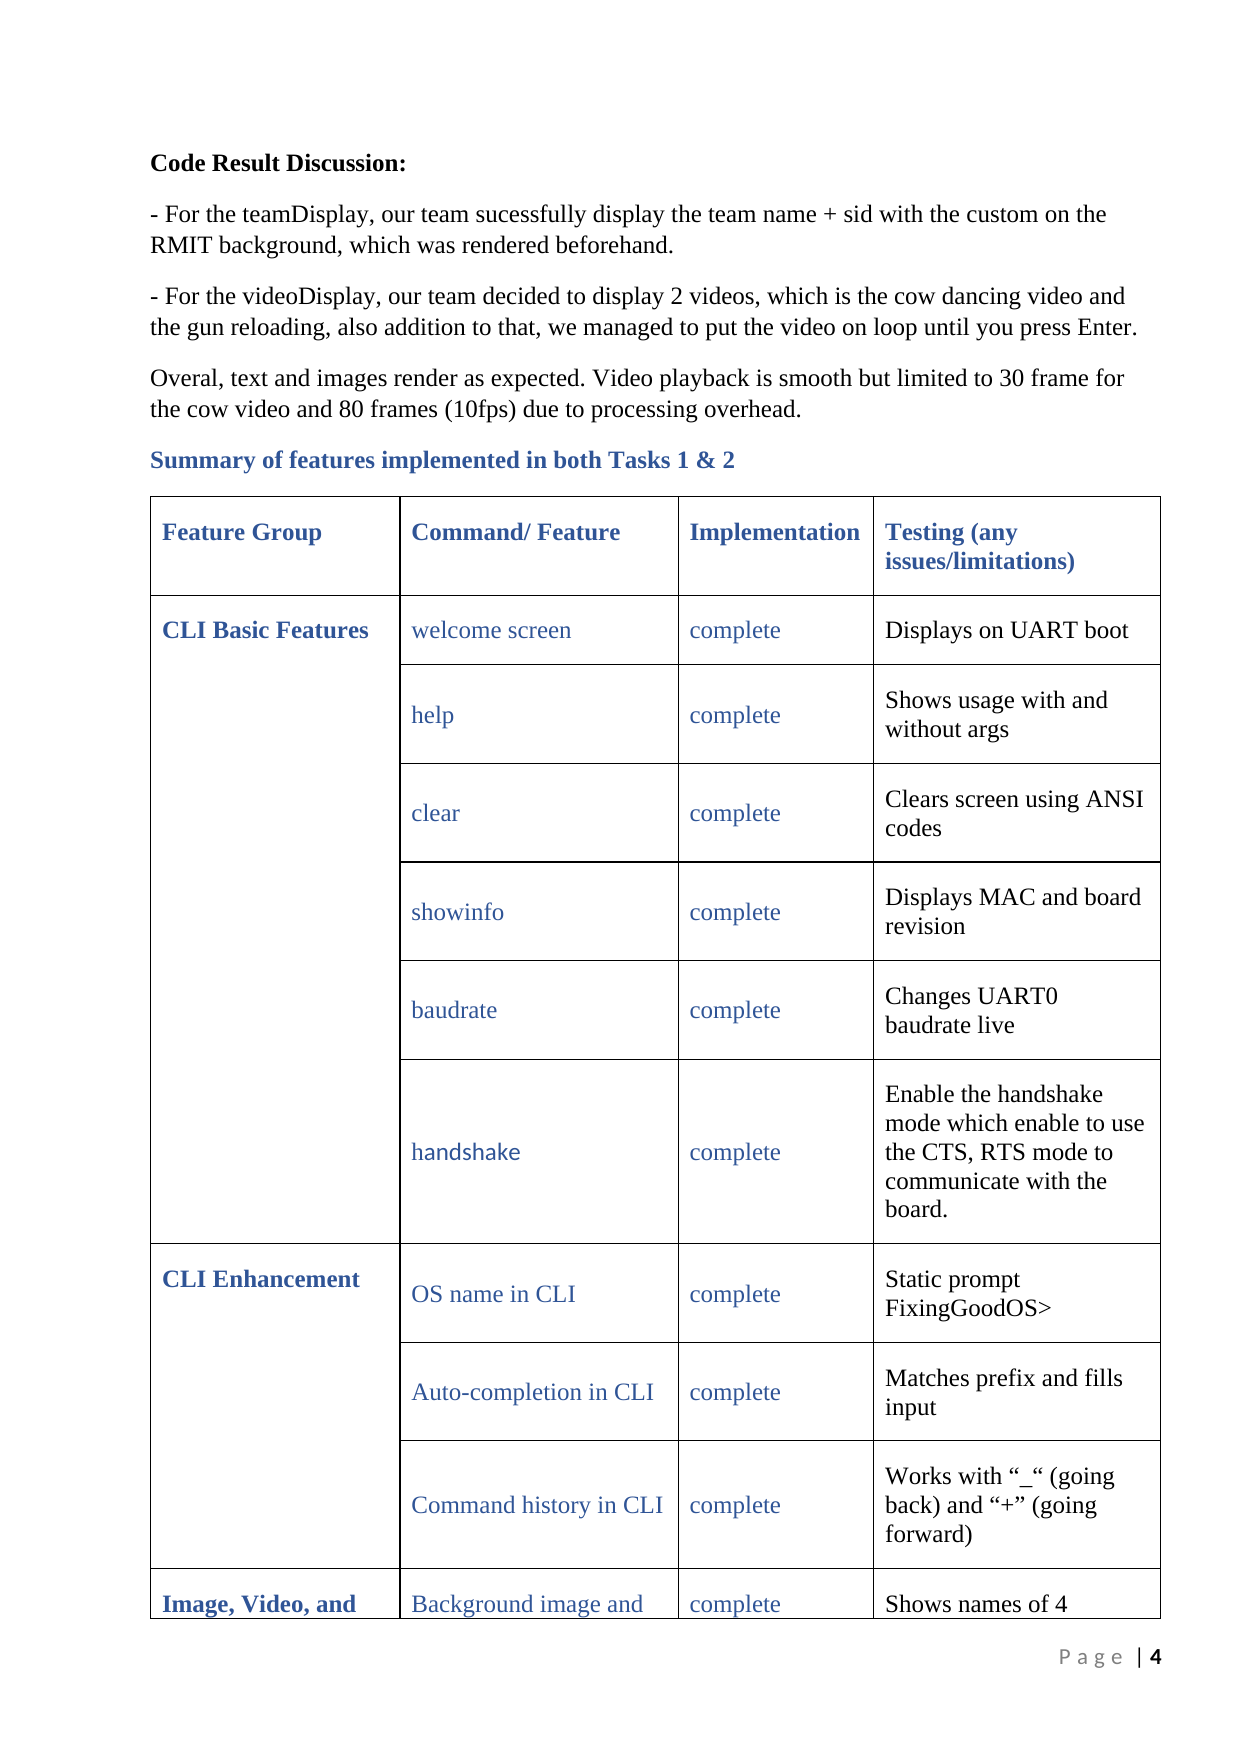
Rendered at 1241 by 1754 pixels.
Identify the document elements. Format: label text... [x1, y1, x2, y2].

table_cell Clears screen using ANSI codes [874, 764, 1160, 861]
table_cell Enable the handshake mode which enable to use the CTS, RTS mode to communicate with the board. [874, 1060, 1160, 1243]
table_cell complete [679, 665, 873, 763]
table_cell OS name in CLI [401, 1244, 678, 1342]
table_cell Static prompt FixingGoodOS> [874, 1244, 1160, 1342]
table_header Implementation [679, 497, 873, 594]
table_header Command/ Feature [401, 497, 678, 594]
text Overal, text and images render as expected. Video playback is smooth but limited to 30 frame for the cow video and 80 frames (10fps) due to processing overhead. [150, 363, 1161, 423]
table_header Testing (any issues/limitations) [874, 497, 1160, 594]
table_cell complete [679, 961, 873, 1058]
table_cell baudrate [401, 961, 678, 1058]
table_cell complete [679, 863, 873, 960]
table_cell Auto-completion in CLI [401, 1343, 678, 1440]
table_cell Works with “_“ (going back) and “+” (going forward) [874, 1441, 1160, 1568]
text Summary of features implemented in both Tasks 1 & 2 [150, 445, 1161, 474]
table_cell help [401, 665, 678, 763]
table_cell complete [679, 764, 873, 861]
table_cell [151, 1569, 399, 1617]
text - For the teamDisplay, our team sucessfully display the team name + sid with the custom on the RMIT background, which was rendered beforehand. [150, 199, 1161, 258]
table_header Feature Group [151, 497, 399, 594]
table_cell Shows usage with and without args [874, 665, 1160, 763]
table_cell CLI Enhancement [151, 1244, 399, 1568]
text Code Result Discussion: [150, 148, 1161, 176]
table_cell complete [679, 1441, 873, 1568]
table_cell complete [679, 1343, 873, 1440]
table_cell Matches prefix and fills input [874, 1343, 1160, 1440]
table_cell Displays on UART boot [874, 596, 1160, 664]
table_cell showinfo [401, 863, 678, 960]
table_cell complete [679, 1569, 873, 1617]
table_cell CLI Basic Features [151, 596, 399, 1243]
table_cell Command history in CLI [401, 1441, 678, 1568]
table_cell welcome screen [401, 596, 678, 664]
table_cell clear [401, 764, 678, 861]
table_cell complete [679, 1060, 873, 1243]
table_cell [401, 1569, 678, 1617]
table_cell complete [679, 596, 873, 664]
table_cell complete [679, 1244, 873, 1342]
text - For the videoDisplay, our team decided to display 2 videos, which is the cow dancing video and the gun reloading, also addition to that, we managed to put the video on loop until you press Enter. [150, 281, 1161, 341]
table_cell handshake [401, 1060, 678, 1243]
table_cell Changes UART0 baudrate live [874, 961, 1160, 1058]
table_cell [874, 1569, 1160, 1617]
table_cell Displays MAC and board revision [874, 863, 1160, 960]
